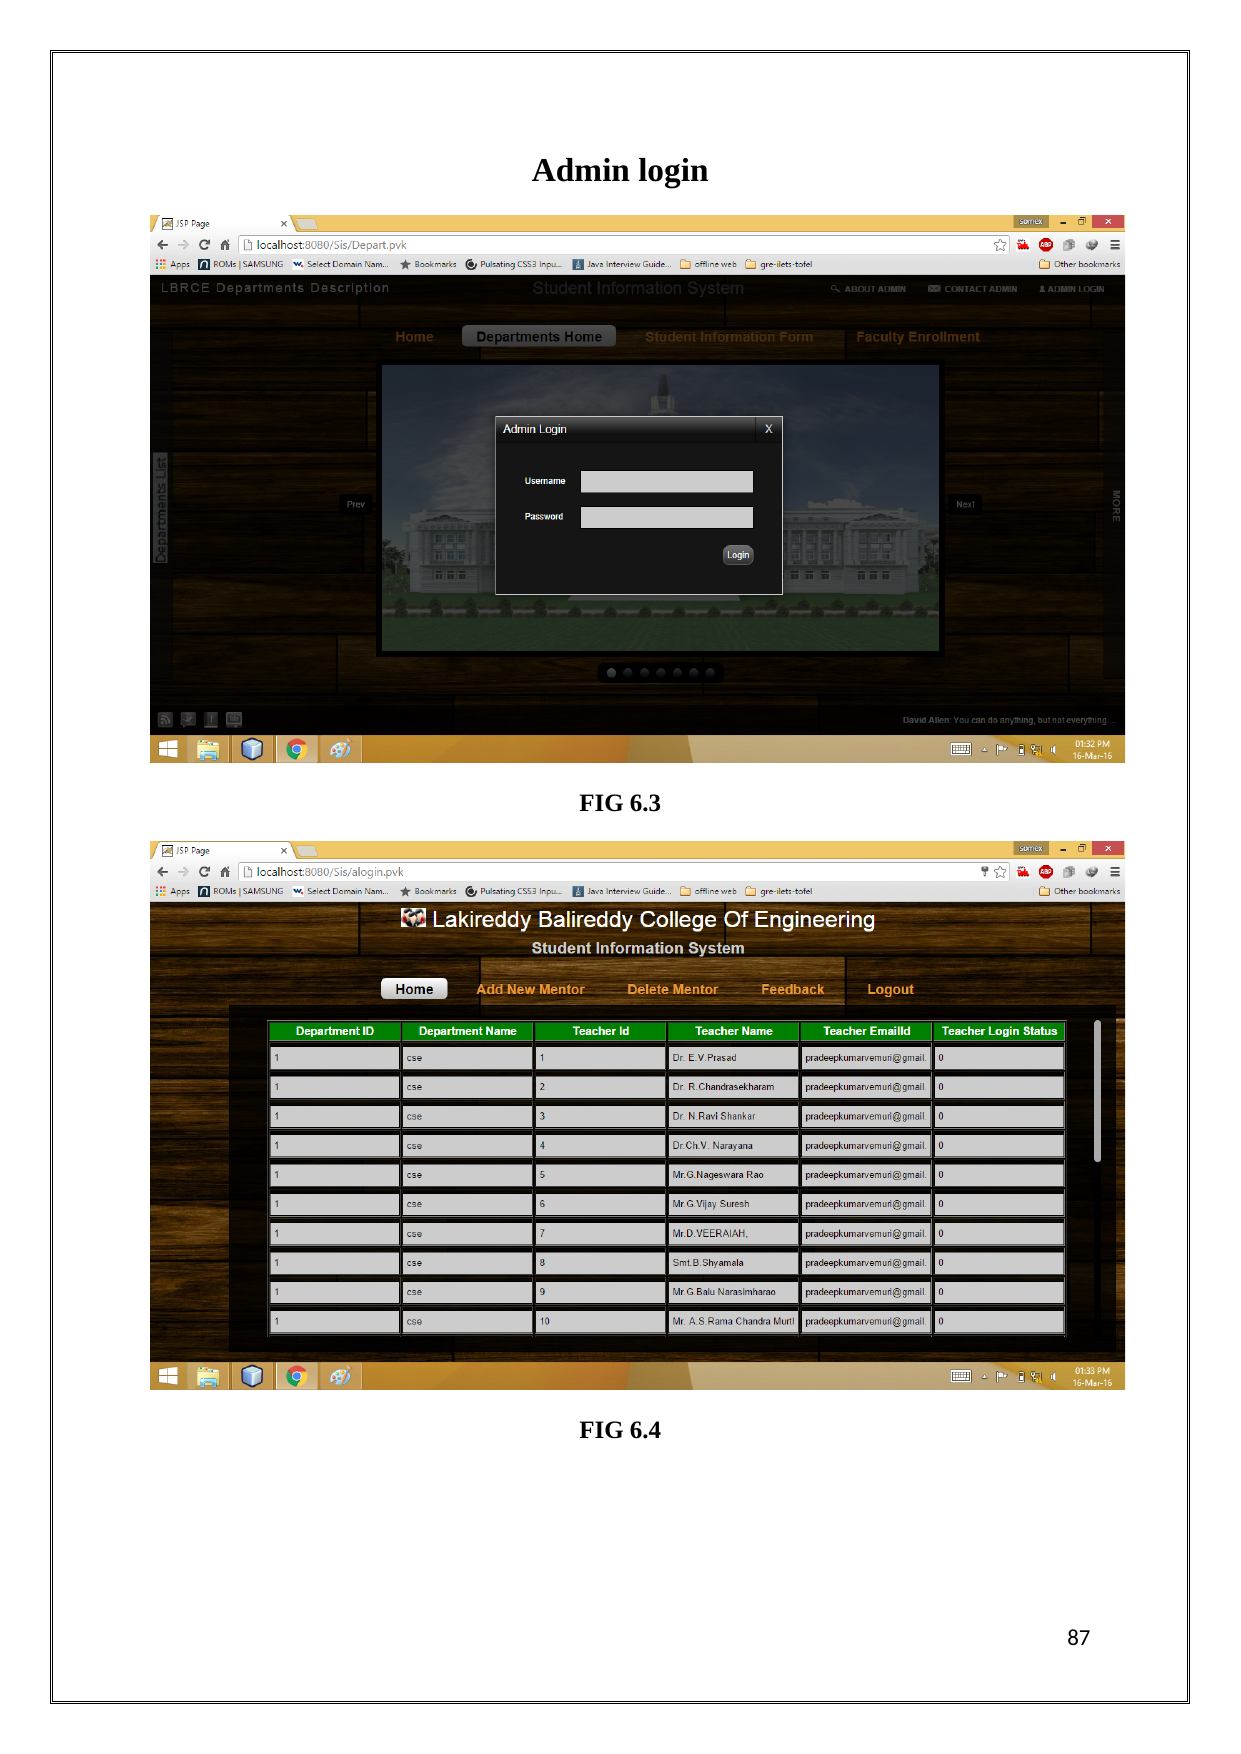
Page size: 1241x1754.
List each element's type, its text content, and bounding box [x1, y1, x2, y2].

text Admin login [150, 150, 1090, 188]
picture [150, 215, 1125, 763]
text FIG 6.4 [150, 1415, 1090, 1444]
text FIG 6.3 [150, 788, 1090, 817]
picture [150, 841, 1125, 1390]
